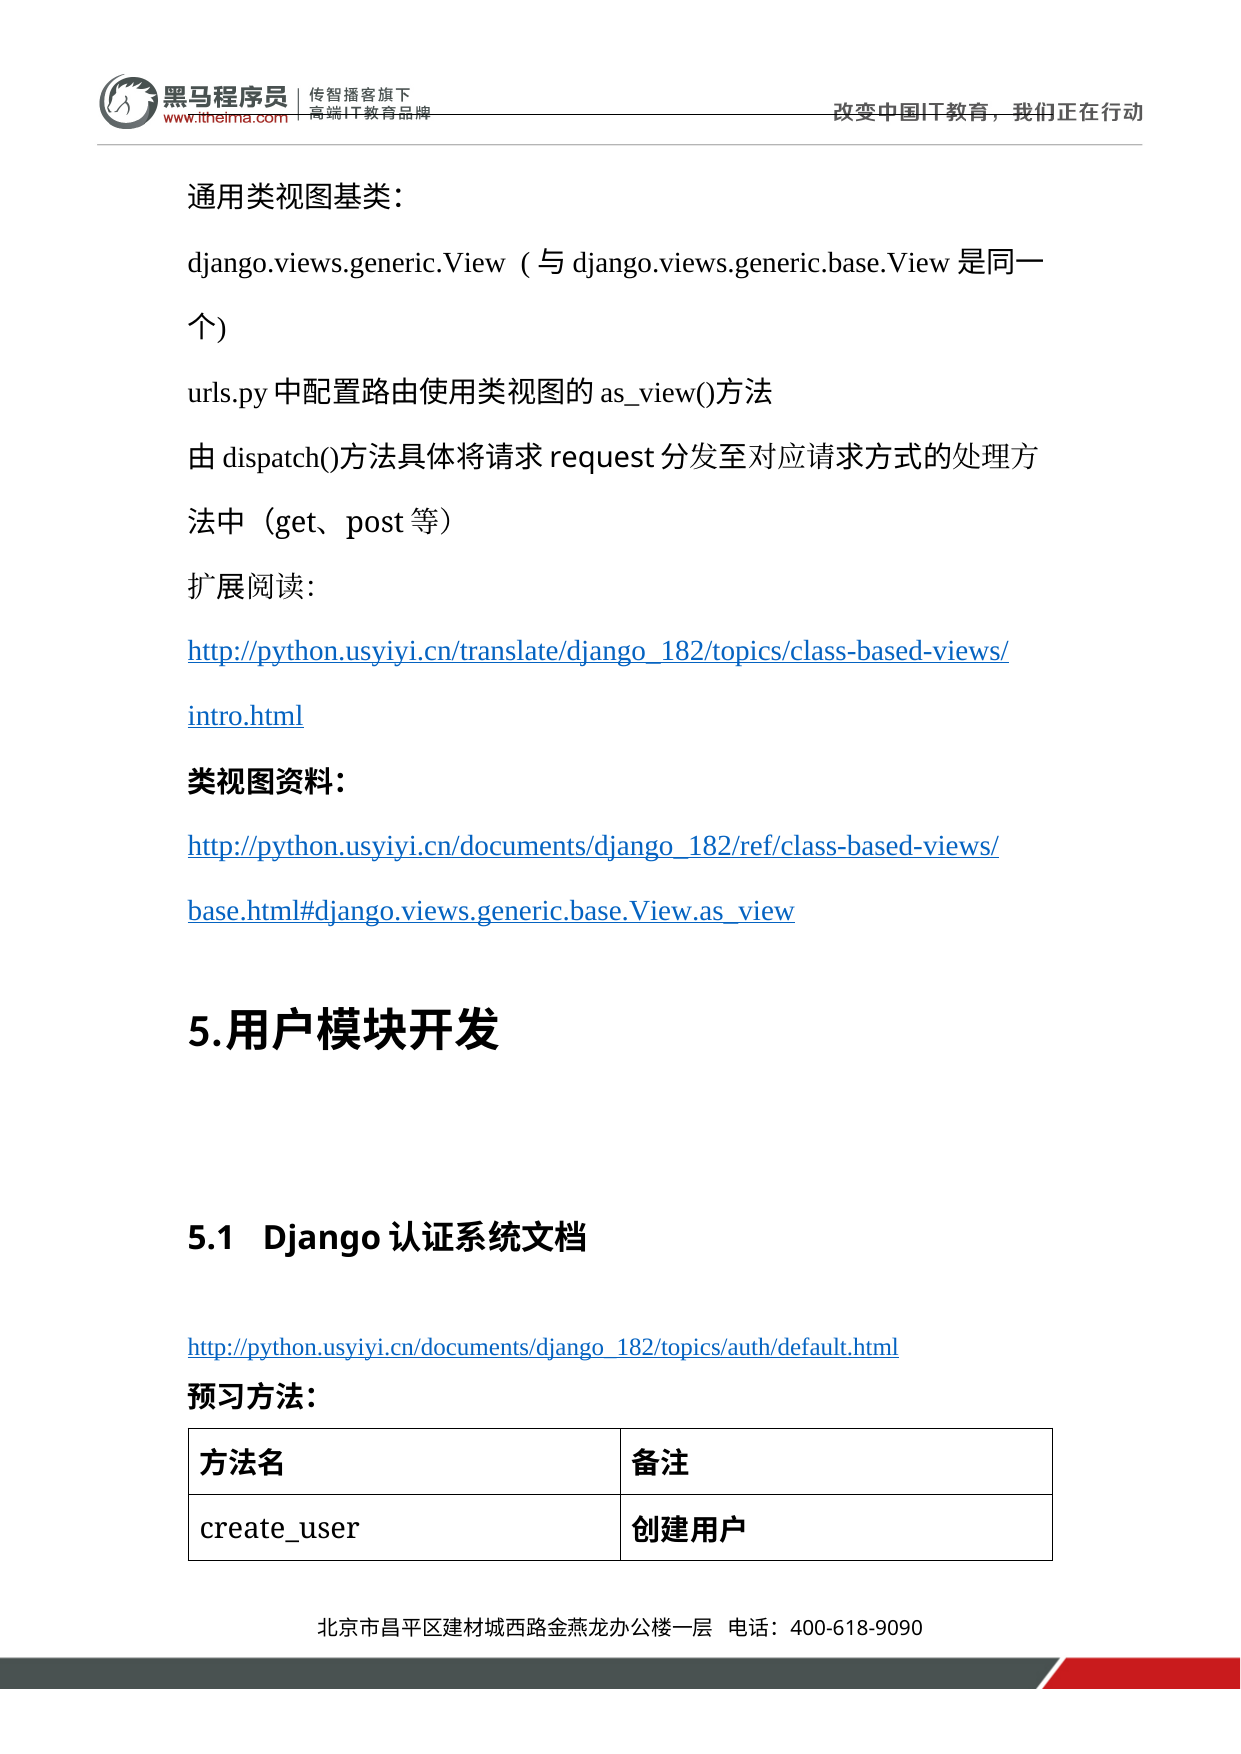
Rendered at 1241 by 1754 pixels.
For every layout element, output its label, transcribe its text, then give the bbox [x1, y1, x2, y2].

text 类视图资料： [187, 747, 1053, 812]
table_cell 创建用户 [621, 1495, 1052, 1560]
subtitle Django认证系统文档 [187, 1203, 1053, 1268]
text http://python.usyiyi.cn/documents/django_182/topics/auth/default.html [187, 1330, 1053, 1363]
text http://python.usyiyi.cn/translate/django_182/topics/class-based-views/intro.html [187, 617, 1053, 747]
text 由dispatch()方法具体将请求request分发至对应请求方式的处理方法中（get、post等） [187, 422, 1053, 552]
picture [0, 3, 1241, 153]
text 预习方法： [187, 1363, 1053, 1428]
text django.views.generic.View ( 与django.views.generic.base.View 是同一个) [187, 227, 1053, 357]
text http://python.usyiyi.cn/documents/django_182/ref/class-based-views/base.html#django.views.generic.base.View.as_view [187, 812, 1053, 942]
table_cell create_user [189, 1495, 620, 1560]
text 扩展阅读： [187, 552, 1053, 617]
text 通用类视图基类： [187, 162, 1053, 227]
table_header 备注 [621, 1429, 1052, 1494]
text urls.py中配置路由使用类视图的as_view()方法 [187, 357, 1053, 422]
table_header 方法名 [189, 1429, 620, 1494]
picture [0, 1599, 1241, 1689]
subtitle 用户模块开发 [187, 977, 1053, 1075]
